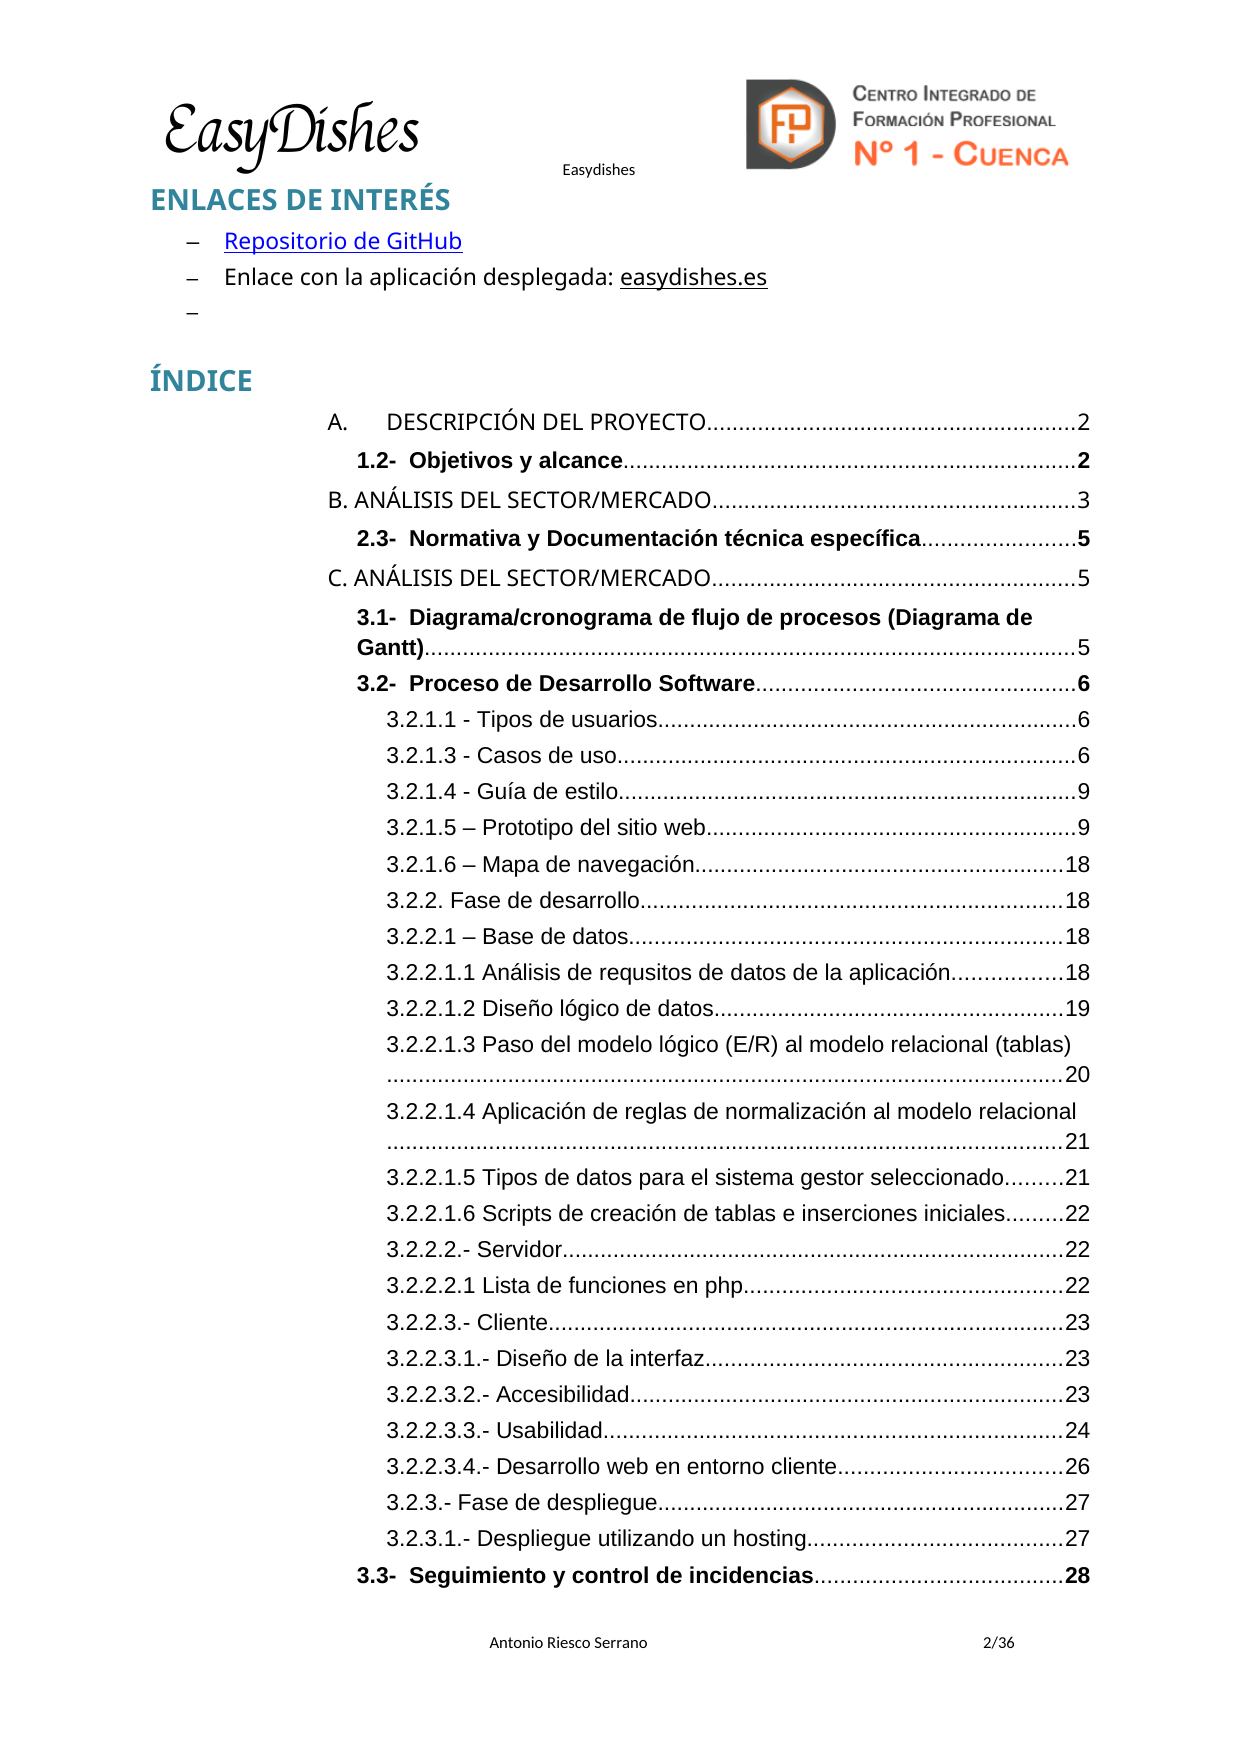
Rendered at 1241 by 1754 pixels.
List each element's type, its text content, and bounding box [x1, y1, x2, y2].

text ÍNDICE [150, 360, 1090, 399]
list Repositorio de GitHub [186, 225, 1090, 256]
text ENLACES DE INTERÉS [150, 179, 1090, 219]
picture [743, 75, 1085, 176]
picture [150, 101, 429, 176]
list Enlace con la aplicación desplegada: easydishes.es [186, 261, 1090, 292]
